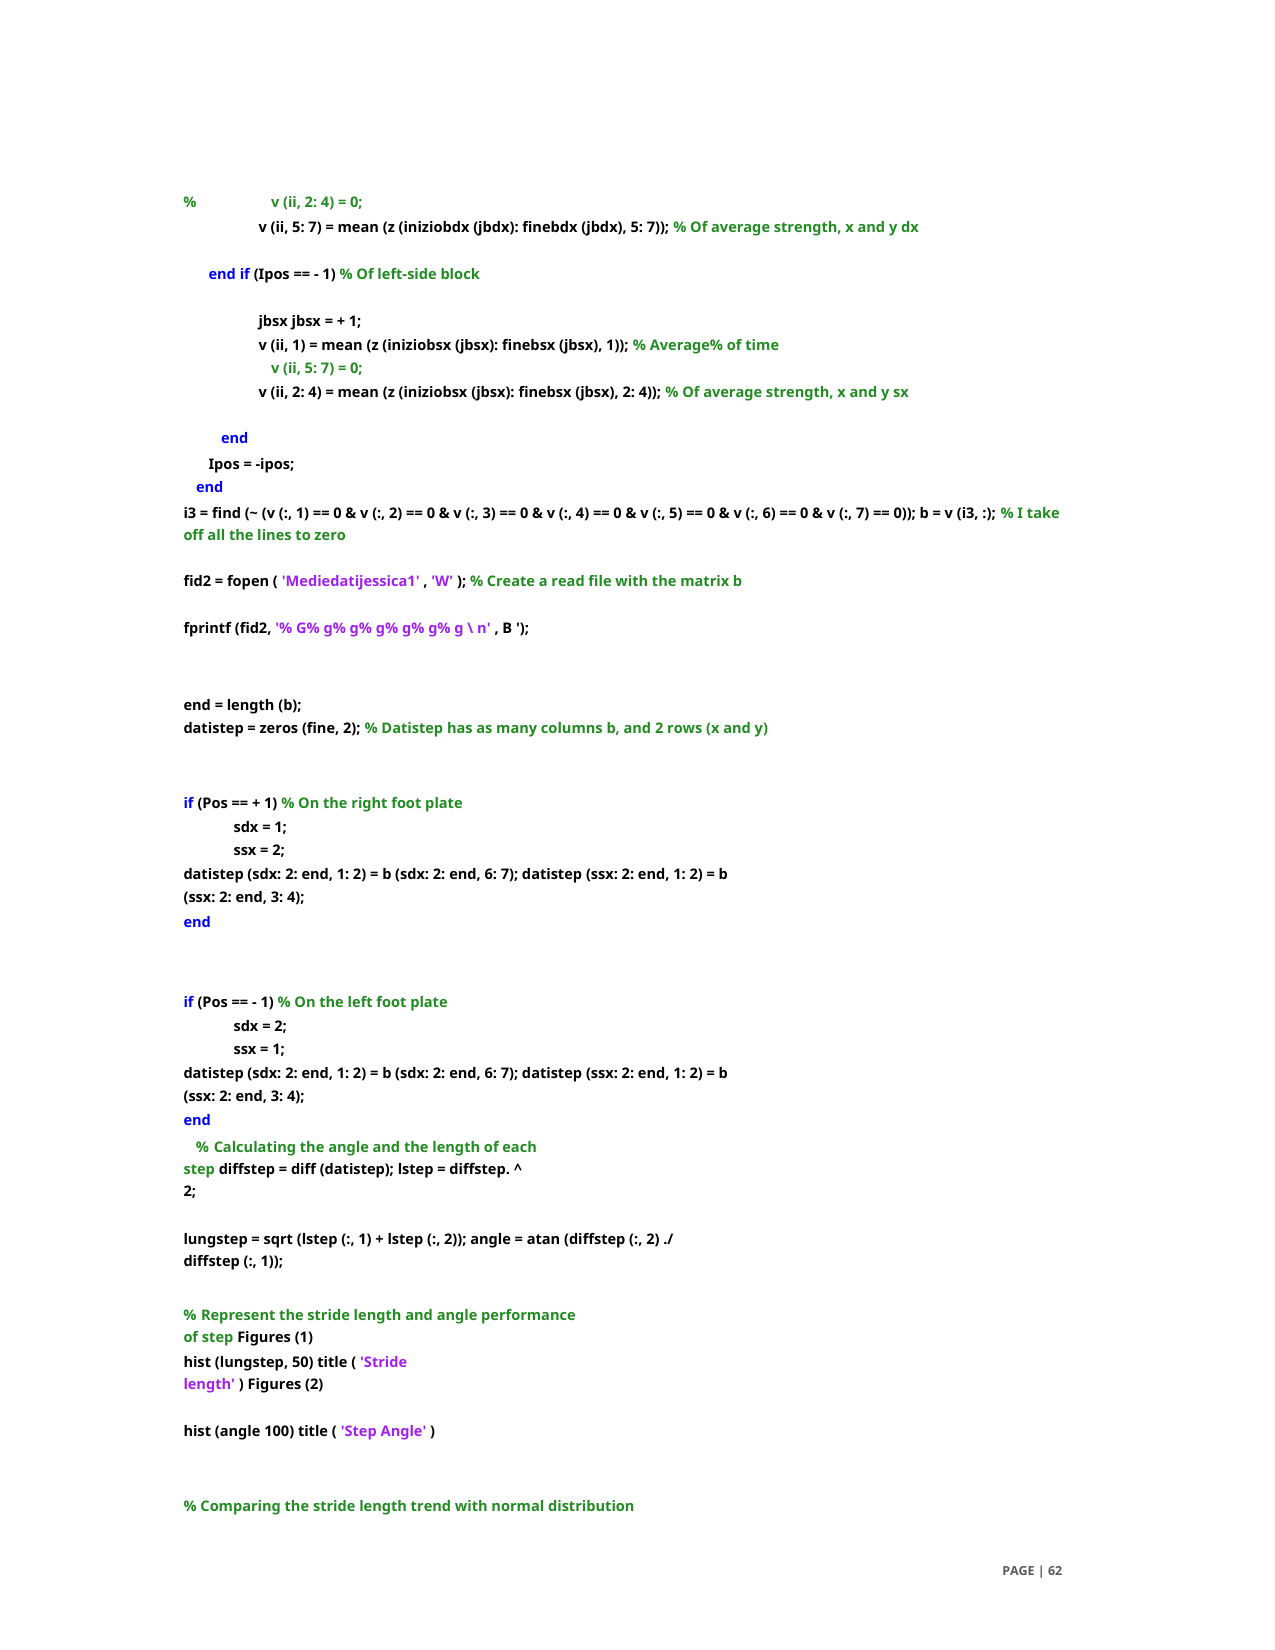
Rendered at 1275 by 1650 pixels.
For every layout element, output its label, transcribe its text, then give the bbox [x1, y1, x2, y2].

text end = length (b); [183, 694, 1125, 714]
text PAGE | 62 [1002, 1562, 1125, 1579]
text end [183, 1109, 1125, 1129]
text if (Pos == - 1) % On the left foot plate [183, 992, 1125, 1012]
text hist (lungstep, 50) title ( 'Stride length' ) Figures (2) [183, 1349, 442, 1394]
text v (ii, 5: 7) = mean (z (iniziobdx (jbdx): finebdx (jbdx), 5: 7)); % Of average strength, x and y dx [258, 217, 1125, 237]
text datistep (sdx: 2: end, 1: 2) = b (sdx: 2: end, 6: 7); datistep (ssx: 2: end, 1: 2) = b [183, 863, 1125, 883]
text end if (Ipos == - 1) % Of left-side block [208, 264, 1125, 283]
text ssx = 1; [233, 1039, 1125, 1058]
list v (ii, 2: 4) = 0; [183, 192, 1125, 212]
text fprintf (fid2, '% G% g% g% g% g% g% g \ n' , B '); [183, 618, 1125, 637]
text jbsx jbsx = + 1; [258, 311, 1125, 331]
text datistep = zeros (fine, 2); % Datistep has as many columns b, and 2 rows (x and y) [183, 718, 1125, 738]
text i3 = find (~ (v (:, 1) == 0 & v (:, 2) == 0 & v (:, 3) == 0 & v (:, 4) == 0 & v (:, 5) == 0 & v (:, 6) == 0 & v (:, 7) == 0)); b = v (i3, :); % I take off all the lines to zero [183, 500, 1062, 544]
text (ssx: 2: end, 3: 4); [183, 1086, 1125, 1105]
list Calculating the angle and the length of each step diffstep = diff (datistep); lstep = diffstep. ^ 2; [183, 1134, 537, 1201]
text datistep (sdx: 2: end, 1: 2) = b (sdx: 2: end, 6: 7); datistep (ssx: 2: end, 1: 2) = b [183, 1062, 1125, 1082]
text lungstep = sqrt (lstep (:, 1) + lstep (:, 2)); angle = atan (diffstep (:, 2) ./ diffstep (:, 1)); [183, 1227, 696, 1271]
text % Comparing the stride length trend with normal distribution [183, 1496, 1125, 1516]
text sdx = 1; [233, 817, 1125, 836]
text ssx = 2; [233, 840, 1125, 860]
text sdx = 2; [233, 1015, 1125, 1035]
text v (ii, 2: 4) = mean (z (iniziobsx (jbsx): finebsx (jbsx), 2: 4)); % Of average strength, x and y sx [258, 381, 1125, 401]
text v (ii, 5: 7) = 0; [271, 358, 1125, 377]
text hist (angle 100) title ( 'Step Angle' ) [183, 1421, 1125, 1441]
text v (ii, 1) = mean (z (iniziobsx (jbsx): finebsx (jbsx), 1)); % Average% of time [258, 334, 1125, 354]
text end [196, 477, 1125, 496]
text end [221, 428, 1125, 448]
text (ssx: 2: end, 3: 4); [183, 887, 1125, 907]
text fid2 = fopen ( 'Mediedatijessica1' , 'W' ); % Create a read file with the matrix b [183, 571, 1125, 590]
text Ipos = -ipos; [208, 453, 1125, 473]
list Represent the stride length and angle performance of step Figures (1) [183, 1302, 587, 1346]
text end [183, 912, 1125, 932]
text if (Pos == + 1) % On the right foot plate [183, 793, 1125, 813]
